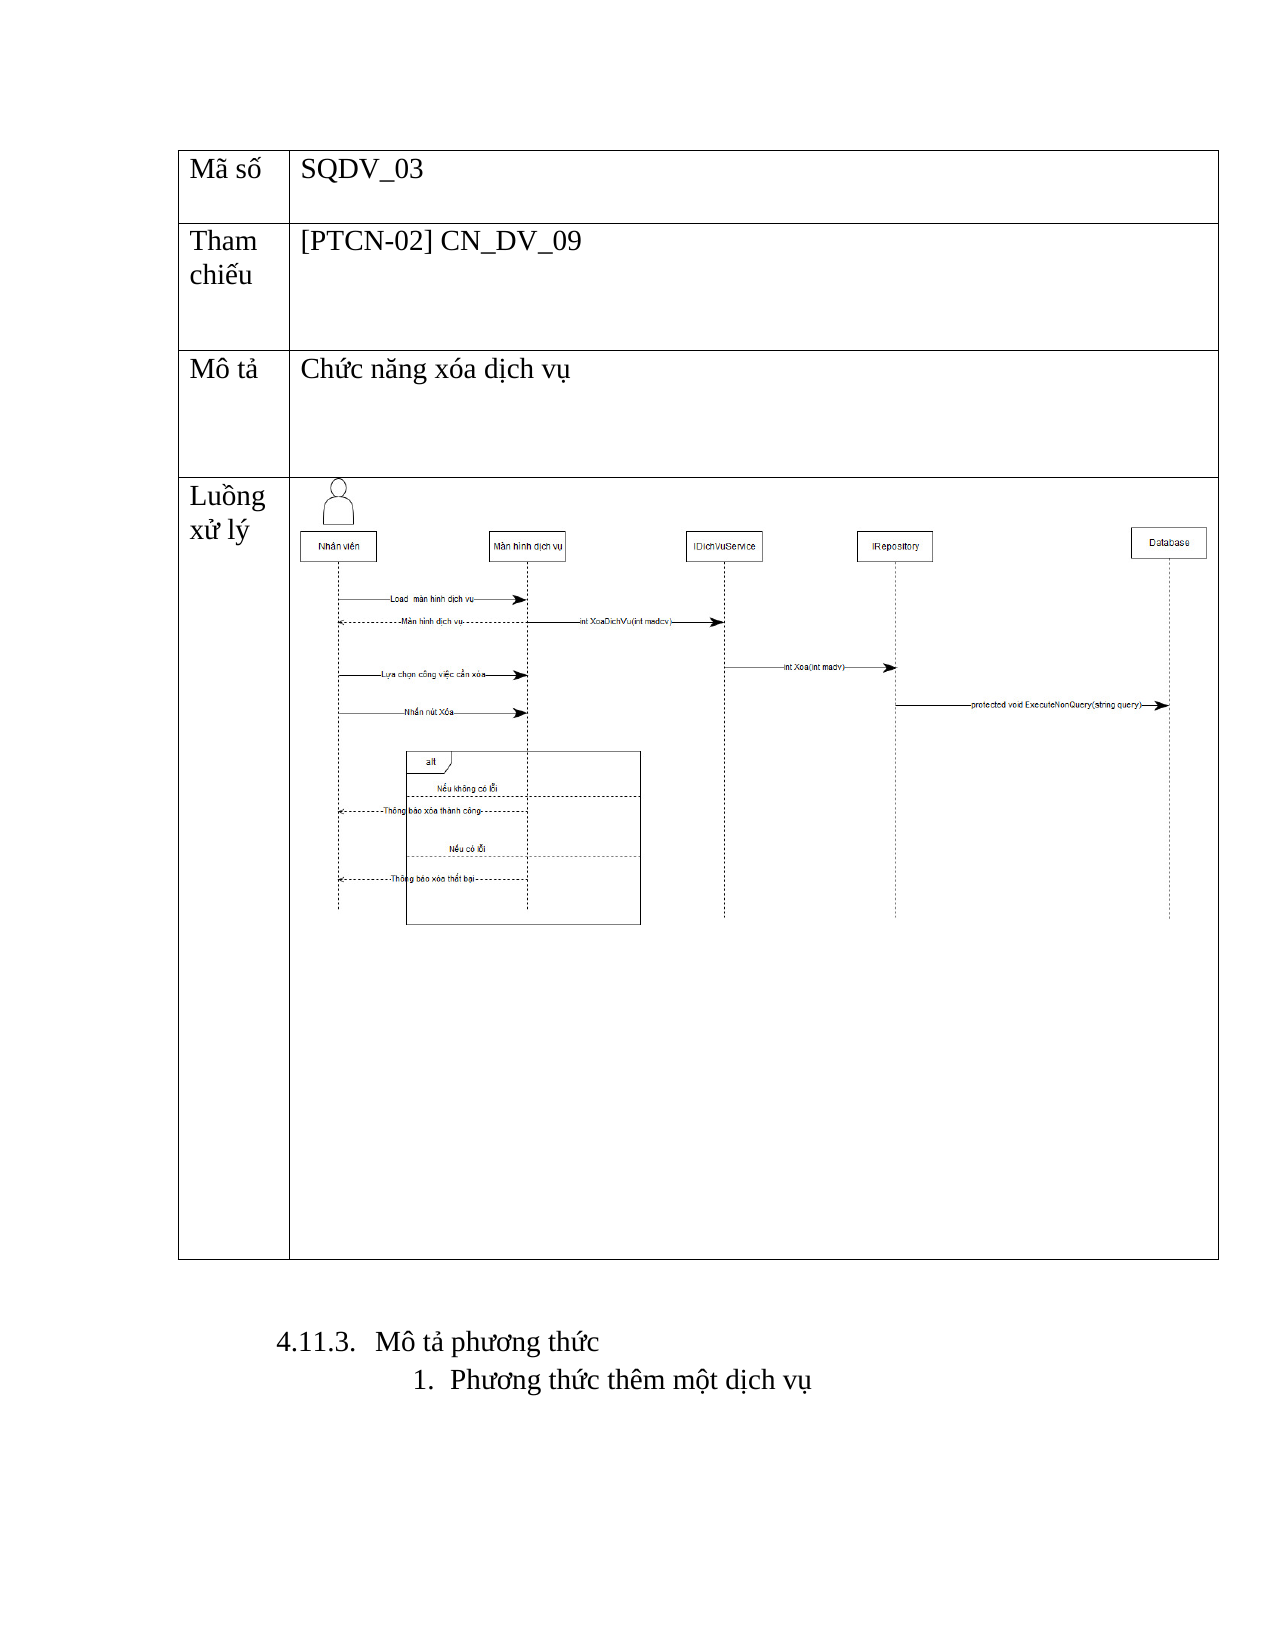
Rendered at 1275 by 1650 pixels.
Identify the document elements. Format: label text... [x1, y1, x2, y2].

title Mô tả phương thức [356, 1324, 1125, 1357]
table_cell Tham chiếu [179, 224, 289, 350]
table_cell Chức năng xóa dịch vụ [290, 351, 1218, 477]
title Phương thức thêm một dịch vụ [412, 1362, 1125, 1434]
table_cell Mô tả [179, 351, 289, 477]
table_header Mã số [179, 151, 289, 222]
table_cell [PTCN-02] CN_DV_09 [290, 224, 1218, 350]
table_header SQDV_03 [290, 151, 1218, 222]
table_cell [290, 478, 1218, 1259]
table_cell Luồng xử lý [179, 478, 289, 1259]
picture [300, 478, 1207, 925]
